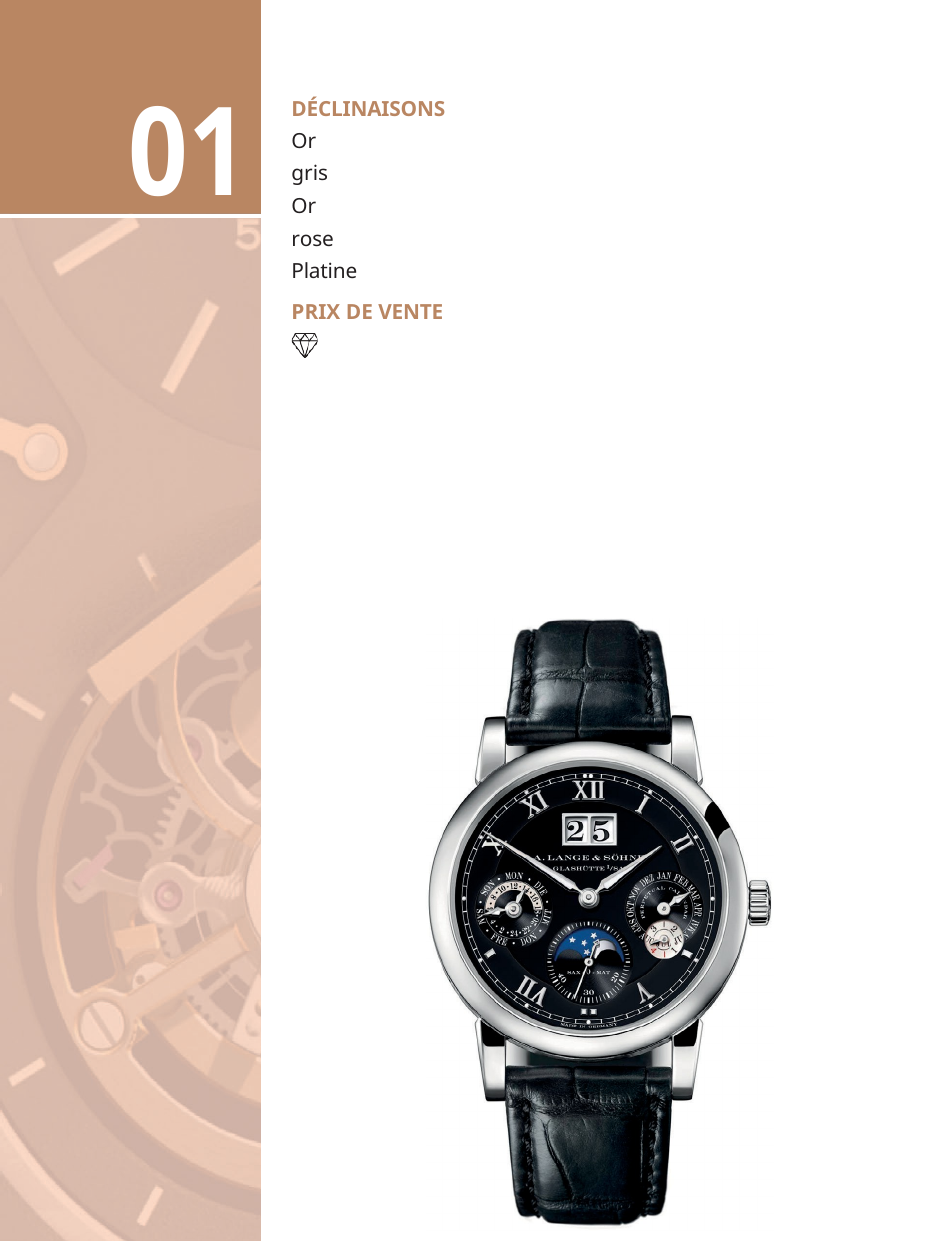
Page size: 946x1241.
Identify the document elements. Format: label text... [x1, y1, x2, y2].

subtitle DÉCLINAISONS [291, 94, 919, 122]
picture [0, 218, 261, 1241]
text Or gris Or rose Platine [291, 126, 358, 285]
picture [425, 618, 775, 1231]
text PRIX DE VENTE [291, 297, 919, 326]
picture [291, 333, 318, 358]
